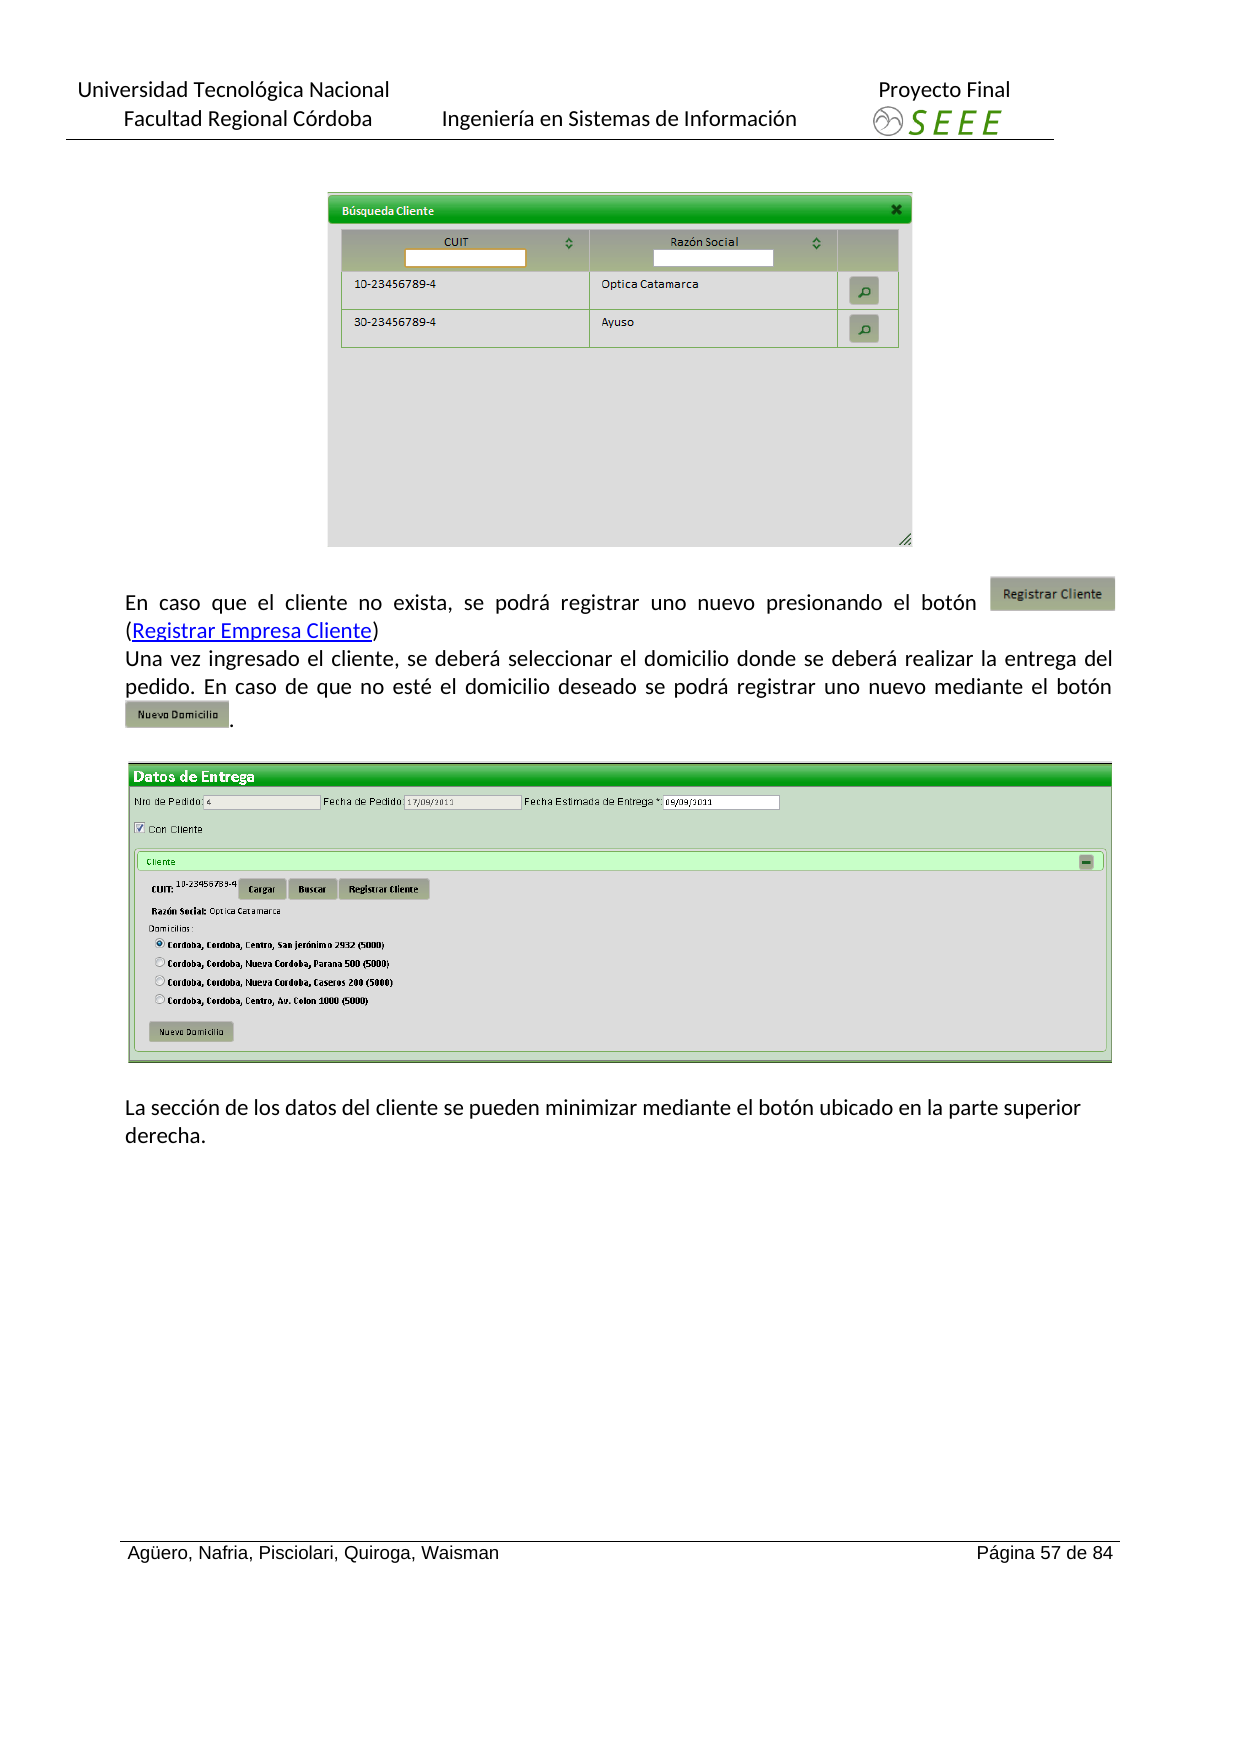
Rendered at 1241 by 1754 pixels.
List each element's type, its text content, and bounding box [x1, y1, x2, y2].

text Una vez ingresado el cliente, se deberá seleccionar el domicilio donde se deberá realizar la entrega del pedido. En caso de que no esté el domicilio deseado se podrá registrar uno nuevo mediante el botón . [125, 644, 1115, 734]
picture [128, 761, 1112, 1063]
text La sección de los datos del cliente se pueden minimizar mediante el botón ubicado en la parte superior derecha. [125, 1093, 1115, 1149]
picture [873, 103, 1004, 139]
text En caso que el cliente no exista, se podrá registrar uno nuevo presionando el botón (Registrar Empresa Cliente) [125, 577, 1115, 644]
picture [125, 700, 229, 728]
picture [327, 192, 913, 547]
picture [990, 576, 1116, 611]
